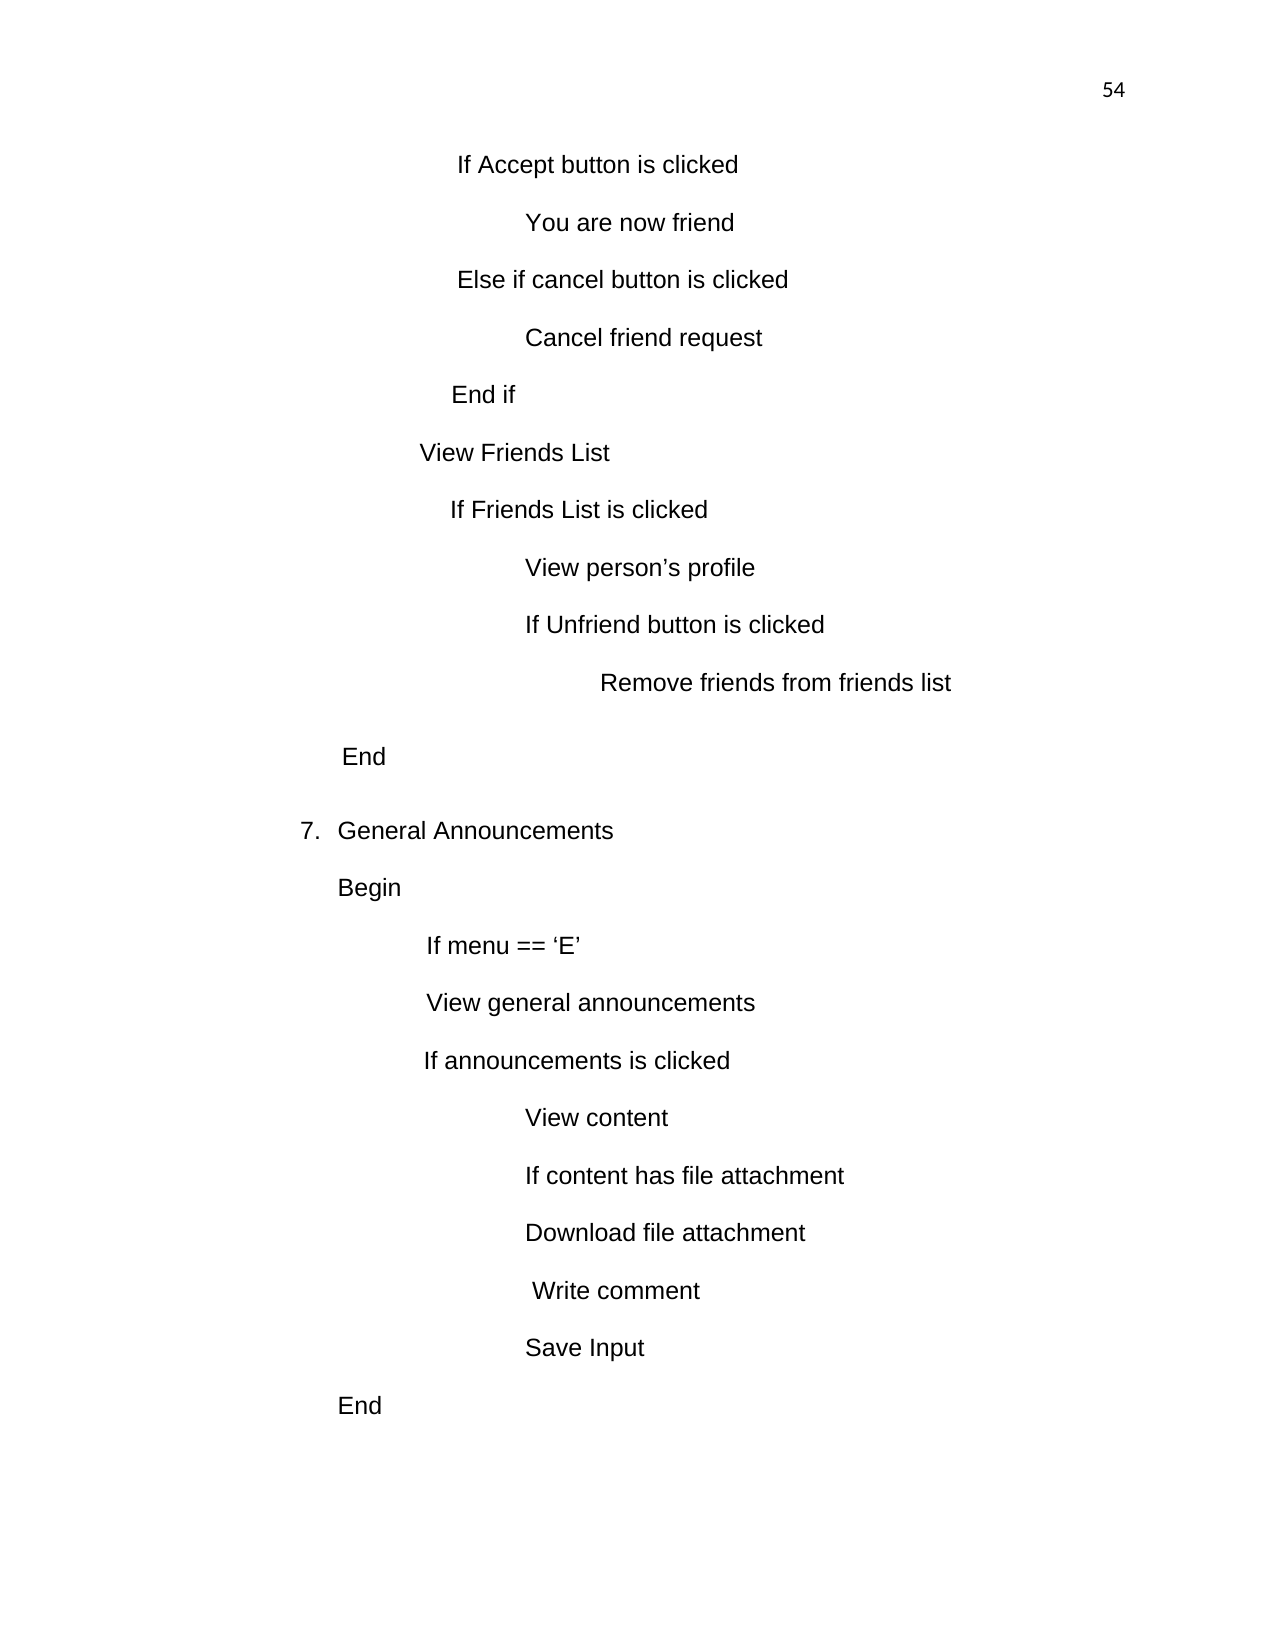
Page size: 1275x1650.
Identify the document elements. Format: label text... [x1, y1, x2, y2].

list Begin [337, 873, 1125, 902]
list If content has file attachment [337, 1161, 1125, 1189]
list If announcements is clicked [337, 1046, 1125, 1074]
list General Announcements [300, 816, 1125, 844]
list If menu == ‘E’ [412, 931, 1125, 959]
list View general announcements [412, 988, 1125, 1017]
list End [337, 1391, 1125, 1419]
list Save Input [337, 1333, 1125, 1362]
list If Unfriend button is clicked [487, 610, 1125, 639]
list View Friends List [412, 437, 1125, 466]
list Download file attachment [337, 1218, 1125, 1247]
list If Accept button is clicked [337, 150, 1125, 179]
text End [225, 742, 1125, 770]
list Write comment [337, 1276, 1125, 1304]
list Else if cancel button is clicked [337, 265, 1125, 294]
list End if [337, 380, 1125, 409]
list Remove friends from friends list [487, 667, 1125, 696]
list View person’s profile [487, 552, 1125, 581]
list View content [337, 1103, 1125, 1132]
list If Friends List is clicked [412, 495, 1125, 524]
list Cancel friend request [337, 322, 1125, 351]
list You are now friend [337, 207, 1125, 236]
